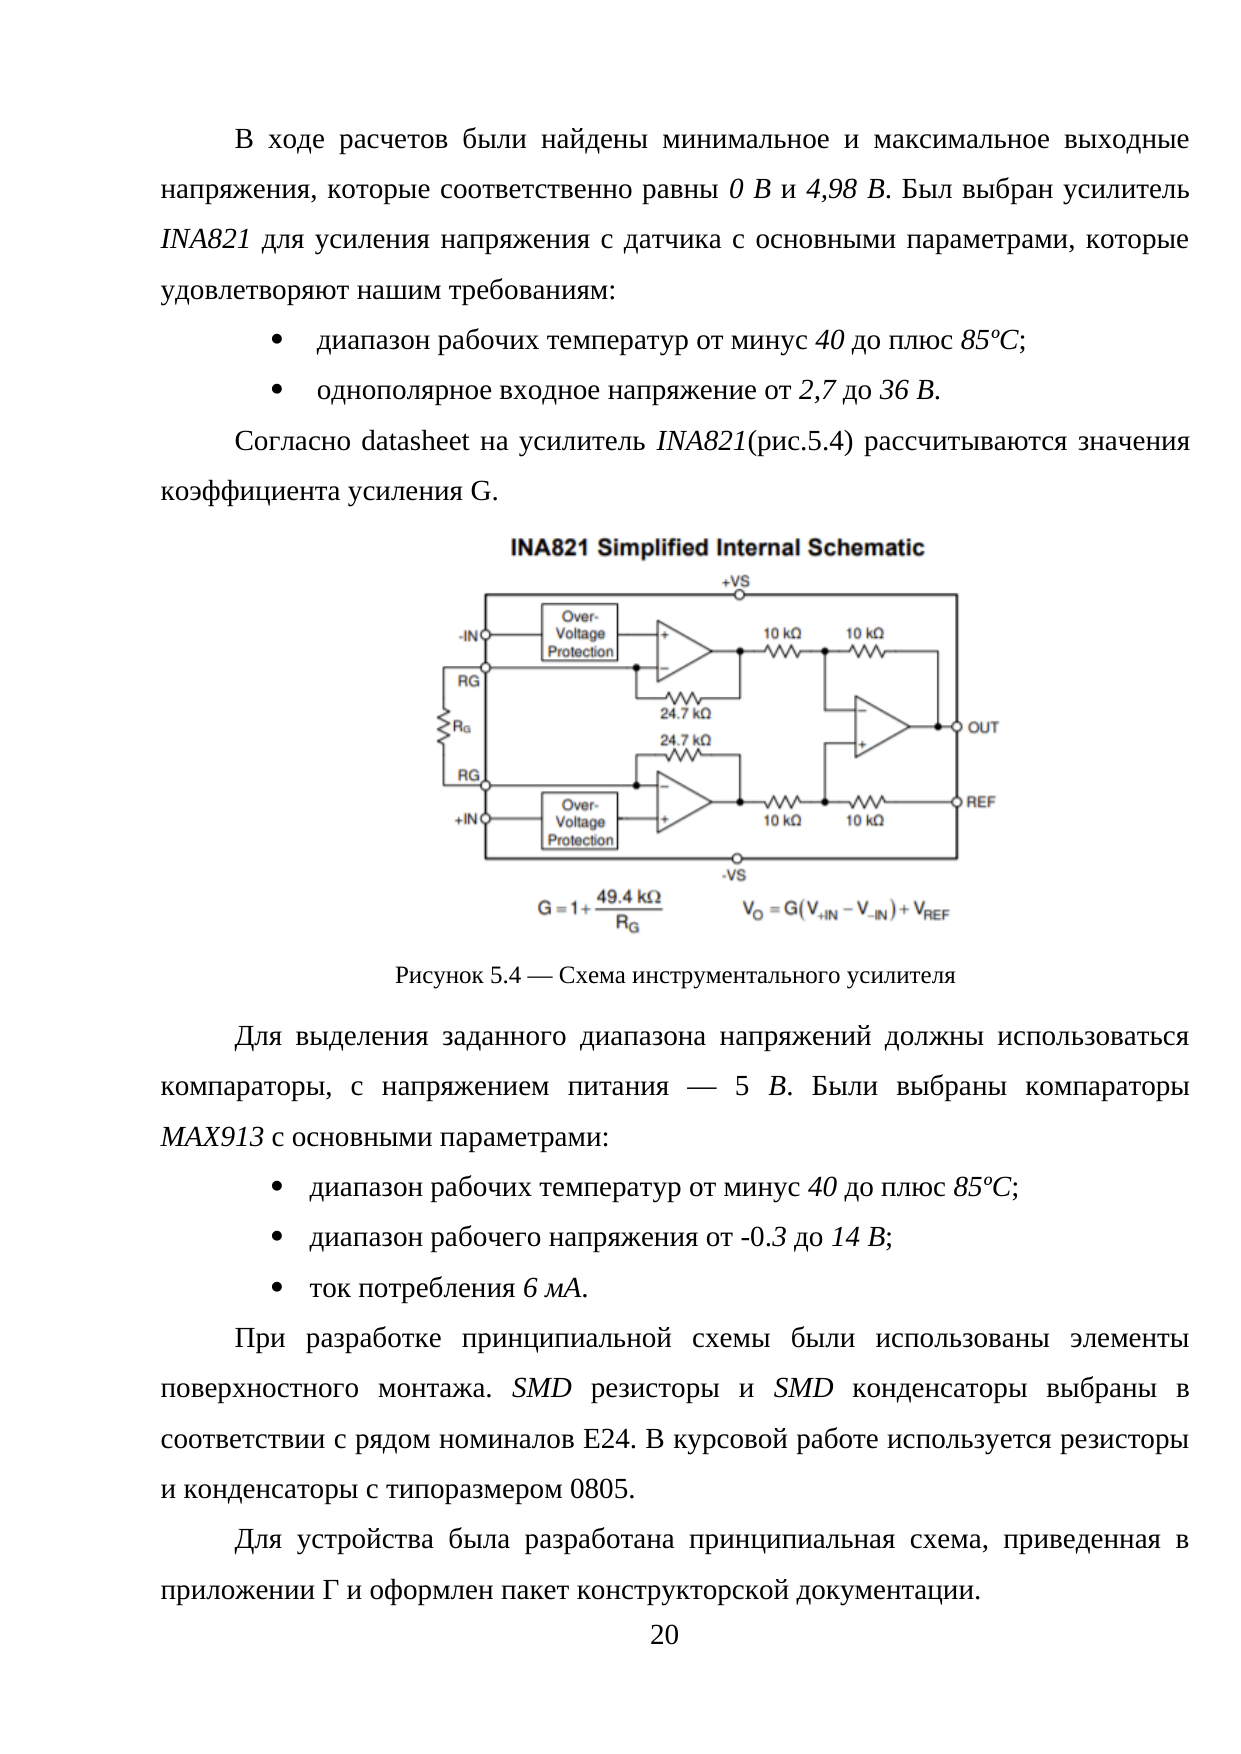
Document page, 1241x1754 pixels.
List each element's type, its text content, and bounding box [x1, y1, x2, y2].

text Согласно datasheet на усилитель INA821(рис.5.4) рассчитываются значения коэффициента усиления G. [160, 423, 1190, 507]
text Для выделения заданного диапазона напряжений должны использоваться компараторы, с напряжением питания ― 5 В. Были выбраны компараторы MAX913 с основными параметрами: [160, 1018, 1190, 1152]
list диапазон рабочего напряжения от -0.3 до 14 В; [272, 1219, 1190, 1253]
text При разработке принципиальной схемы были использованы элементы поверхностного монтажа. SMD резисторы и SMD конденсаторы выбраны в соответствии с рядом номиналов Е24. В курсовой работе используется резисторы и конденсаторы с типоразмером 0805. [160, 1320, 1190, 1505]
list диапазон рабочих температур от минус 40 до плюс 85ºС; [272, 1169, 1190, 1203]
text Для устройства была разработана принципиальная схема, приведенная в приложении Г и оформлен пакет конструкторской документации. [160, 1521, 1190, 1605]
list однополярное входное напряжение от 2,7 до 36 В. [272, 372, 1190, 406]
text В ходе расчетов были найдены минимальное и максимальное выходные напряжения, которые соответственно равны 0 В и 4,98 В. Был выбран усилитель INA821 для усиления напряжения с датчика с основными параметрами, которые удовлетворяют нашим требованиям: [160, 121, 1190, 305]
list диапазон рабочих температур от минус 40 до плюс 85ºС; [272, 322, 1190, 356]
list ток потребления 6 мА. [272, 1270, 1190, 1303]
text Рисунок 5.4 ― Схема инструментального усилителя [160, 960, 1190, 989]
picture [402, 523, 1023, 935]
